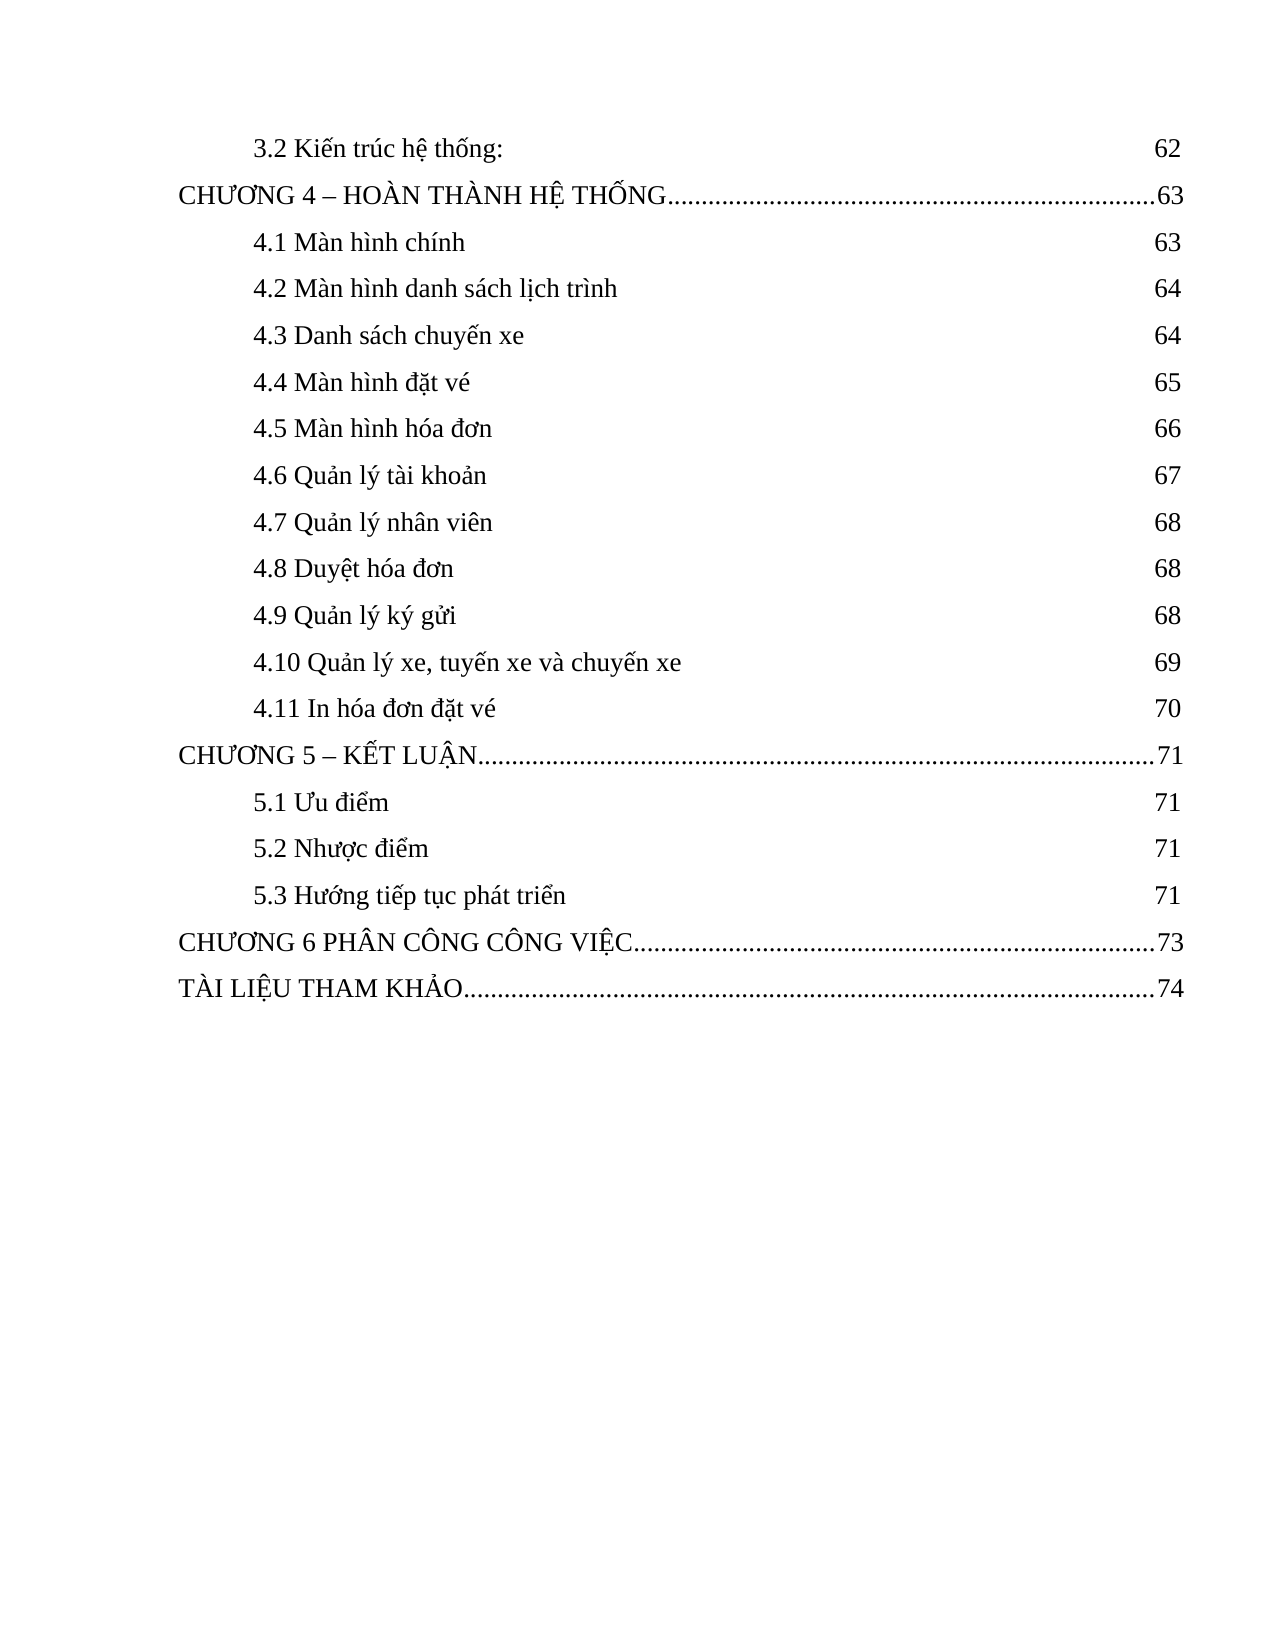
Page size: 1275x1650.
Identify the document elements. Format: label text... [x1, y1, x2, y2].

text 4.1 Màn hình chính 63 [253, 226, 1157, 257]
text 3.2 Kiến trúc hệ thống: 62 [253, 132, 1157, 164]
text 5.2 Nhược điểm 71 [253, 832, 1157, 864]
text TÀI LIỆU THAM KHẢO 74 [178, 972, 1157, 1004]
text CHƯƠNG 4 – HOÀN THÀNH HỆ THỐNG 63 [178, 179, 1157, 210]
text 4.7 Quản lý nhân viên 68 [253, 506, 1157, 537]
text 4.2 Màn hình danh sách lịch trình 64 [253, 272, 1157, 304]
text 5.3 Hướng tiếp tục phát triển 71 [253, 879, 1157, 910]
text CHƯƠNG 6 PHÂN CÔNG CÔNG VIỆC 73 [178, 926, 1157, 957]
text CHƯƠNG 5 – KẾT LUẬN 71 [178, 739, 1157, 770]
text 4.10 Quản lý xe, tuyến xe và chuyến xe 69 [253, 646, 1157, 677]
text 4.3 Danh sách chuyến xe 64 [253, 319, 1157, 350]
text 4.5 Màn hình hóa đơn 66 [253, 412, 1157, 444]
text 4.9 Quản lý ký gửi 68 [253, 599, 1157, 630]
text 4.8 Duyệt hóa đơn 68 [253, 552, 1157, 584]
text 5.1 Ưu điểm 71 [253, 786, 1157, 817]
text 4.4 Màn hình đặt vé 65 [253, 366, 1157, 397]
text 4.6 Quản lý tài khoản 67 [253, 459, 1157, 490]
text 4.11 In hóa đơn đặt vé 70 [253, 692, 1157, 724]
